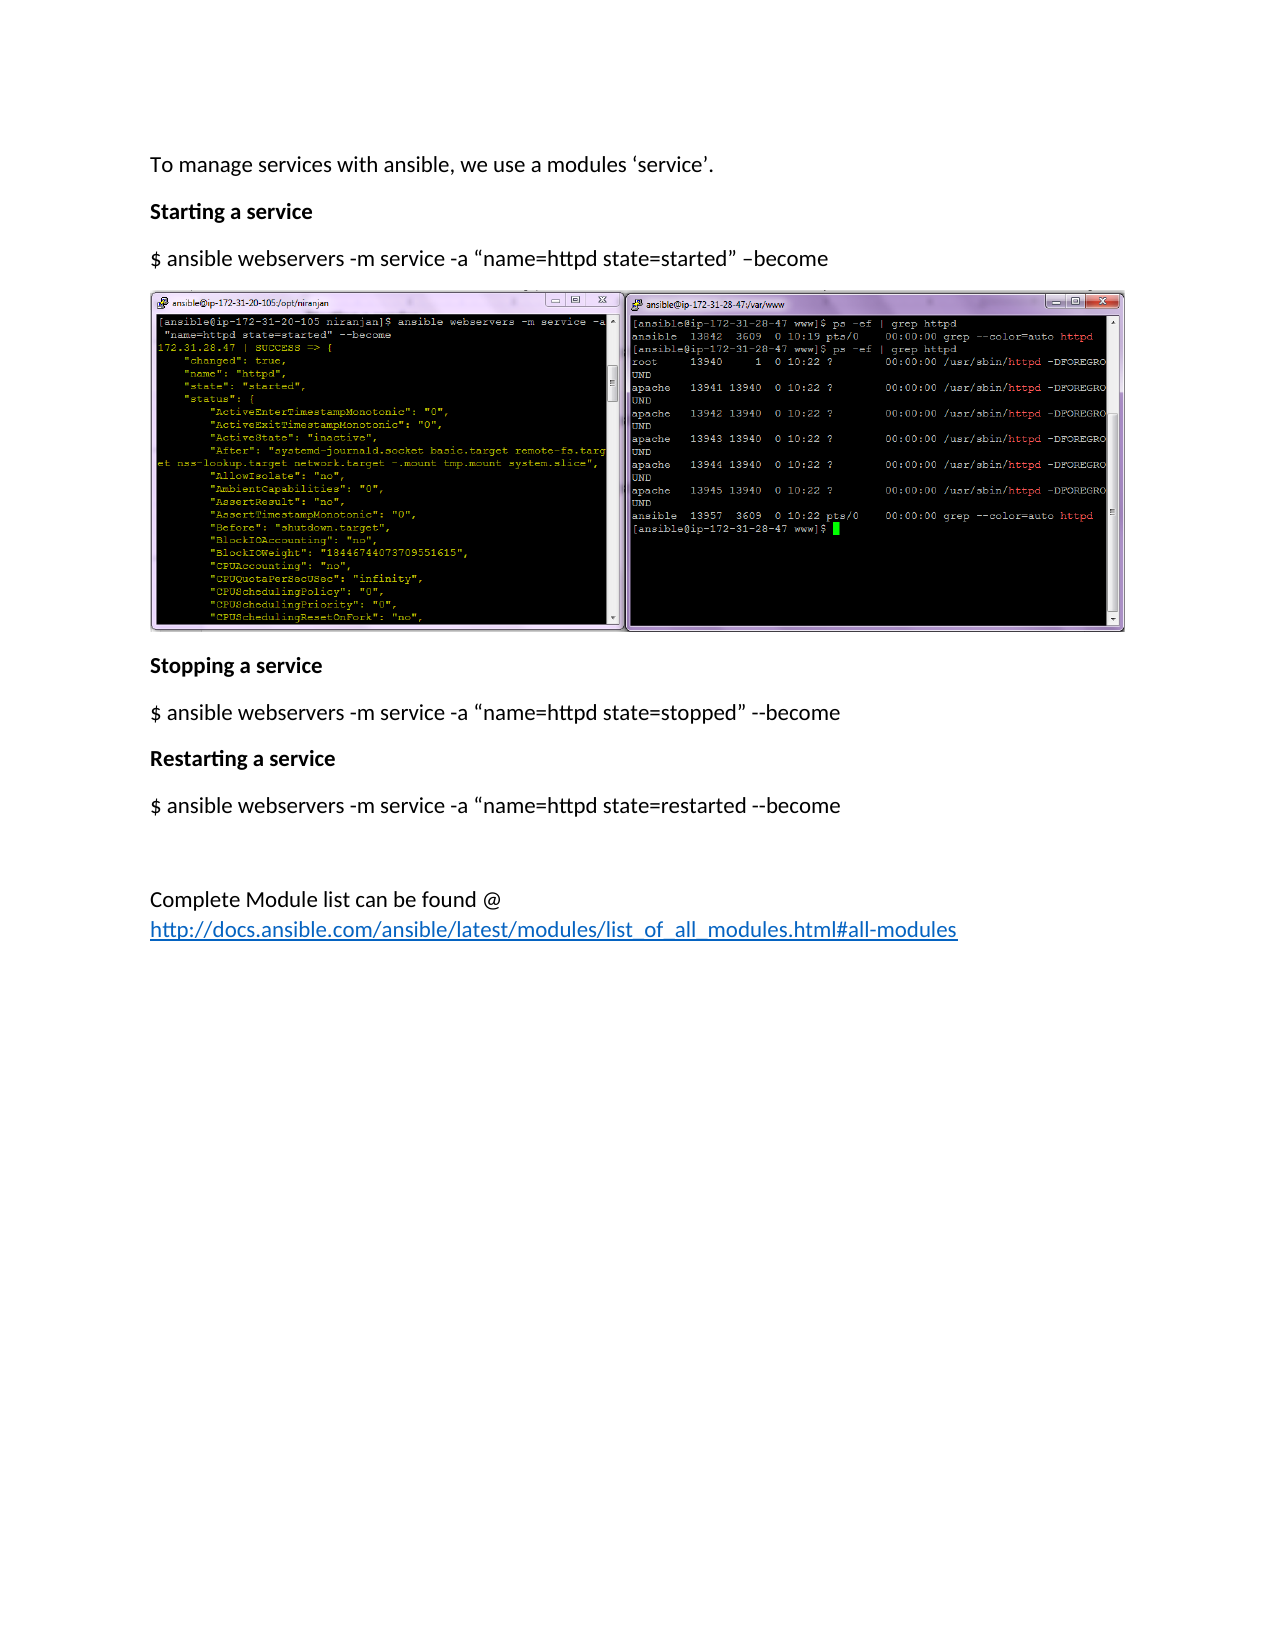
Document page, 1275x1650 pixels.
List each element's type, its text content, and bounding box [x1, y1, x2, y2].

text $ ansible webservers -m service -a “name=httpd state=stopped” --become [150, 698, 1153, 726]
text Restarting a service [150, 744, 1153, 773]
text Complete Module list can be found @ http://docs.ansible.com/ansible/latest/modules/list_of_all_modules.html#all-modules [150, 885, 1153, 943]
text $ ansible webservers -m service -a “name=httpd state=restarted --become [150, 791, 1153, 819]
text To manage services with ansible, we use a modules ‘service’. [150, 150, 1153, 178]
text Stopping a service [150, 651, 1153, 679]
picture [150, 290, 1125, 632]
text Starting a service [150, 197, 1153, 225]
text $ ansible webservers -m service -a “name=httpd state=started” –become [150, 244, 1153, 272]
